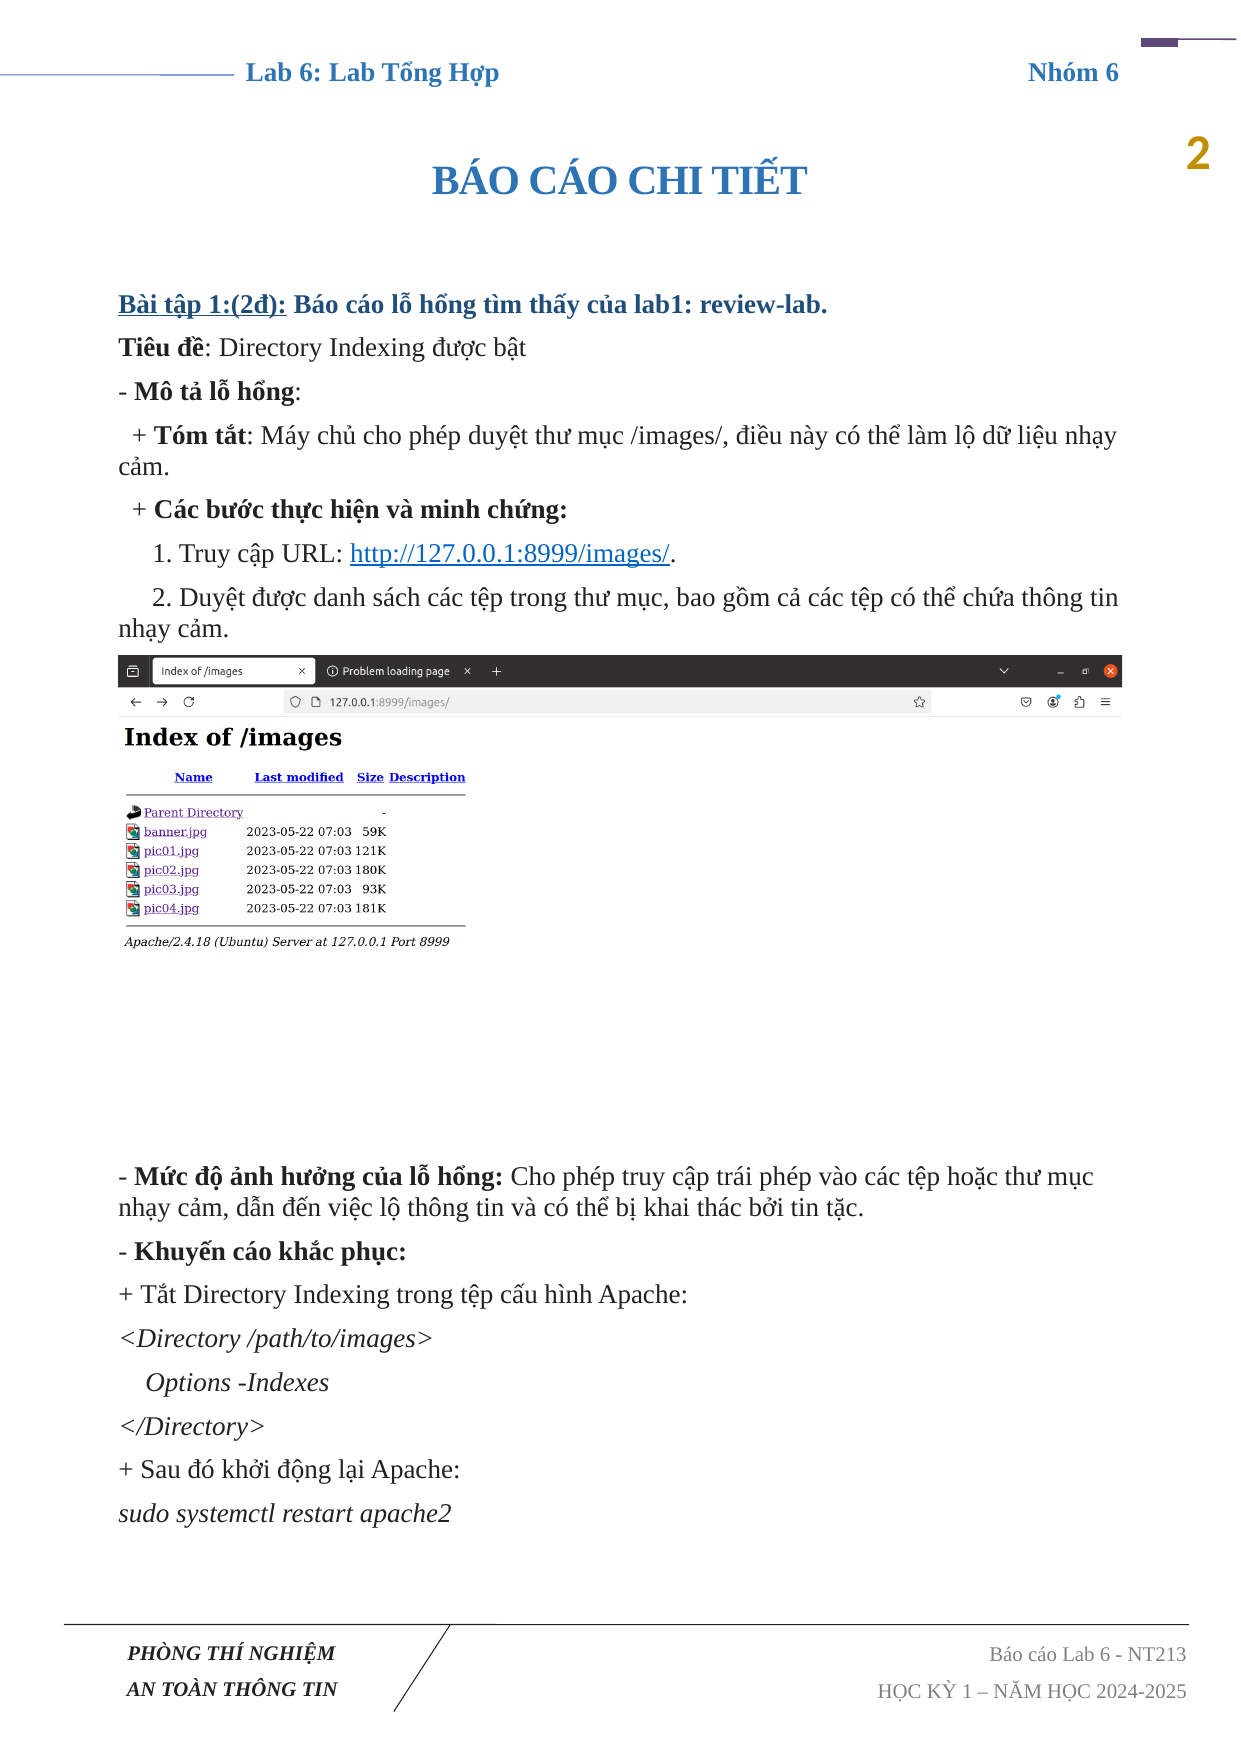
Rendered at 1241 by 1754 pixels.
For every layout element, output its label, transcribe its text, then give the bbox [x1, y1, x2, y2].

text - Mức độ ảnh hưởng của lỗ hổng: Cho phép truy cập trái phép vào các tệp hoặc thư mục nhạy cảm, dẫn đến việc lộ thông tin và có thể bị khai thác bởi tin tặc. [118, 1160, 1122, 1222]
text + Tóm tắt: Máy chủ cho phép duyệt thư mục /images/, điều này có thể làm lộ dữ liệu nhạy cảm. [118, 419, 1122, 481]
text - Khuyến cáo khắc phục: [118, 1235, 1122, 1266]
text + Các bước thực hiện và minh chứng: [118, 493, 1122, 525]
text 1. Truy cập URL: http://127.0.0.1:8999/images/. [118, 537, 1122, 568]
text Options -Indexes [118, 1366, 1122, 1397]
text + Sau đó khởi động lại Apache: [118, 1453, 1122, 1484]
text <Directory /path/to/images> [118, 1322, 1122, 1353]
text Tiêu đề: Directory Indexing được bật [118, 331, 1122, 363]
text sudo systemctl restart apache2 [118, 1497, 1122, 1528]
picture [118, 655, 1123, 1148]
text Bài tập 1:(2đ): Báo cáo lỗ hổng tìm thấy của lab1: review-lab. [118, 288, 1122, 319]
text - Mô tả lỗ hổng: [118, 375, 1122, 406]
title BÁO CÁO CHI TIẾT [118, 156, 1122, 203]
text 2. Duyệt được danh sách các tệp trong thư mục, bao gồm cả các tệp có thể chứa thông tin nhạy cảm. [118, 581, 1122, 643]
text + Tắt Directory Indexing trong tệp cấu hình Apache: [118, 1279, 1122, 1310]
text </Directory> [118, 1409, 1122, 1441]
